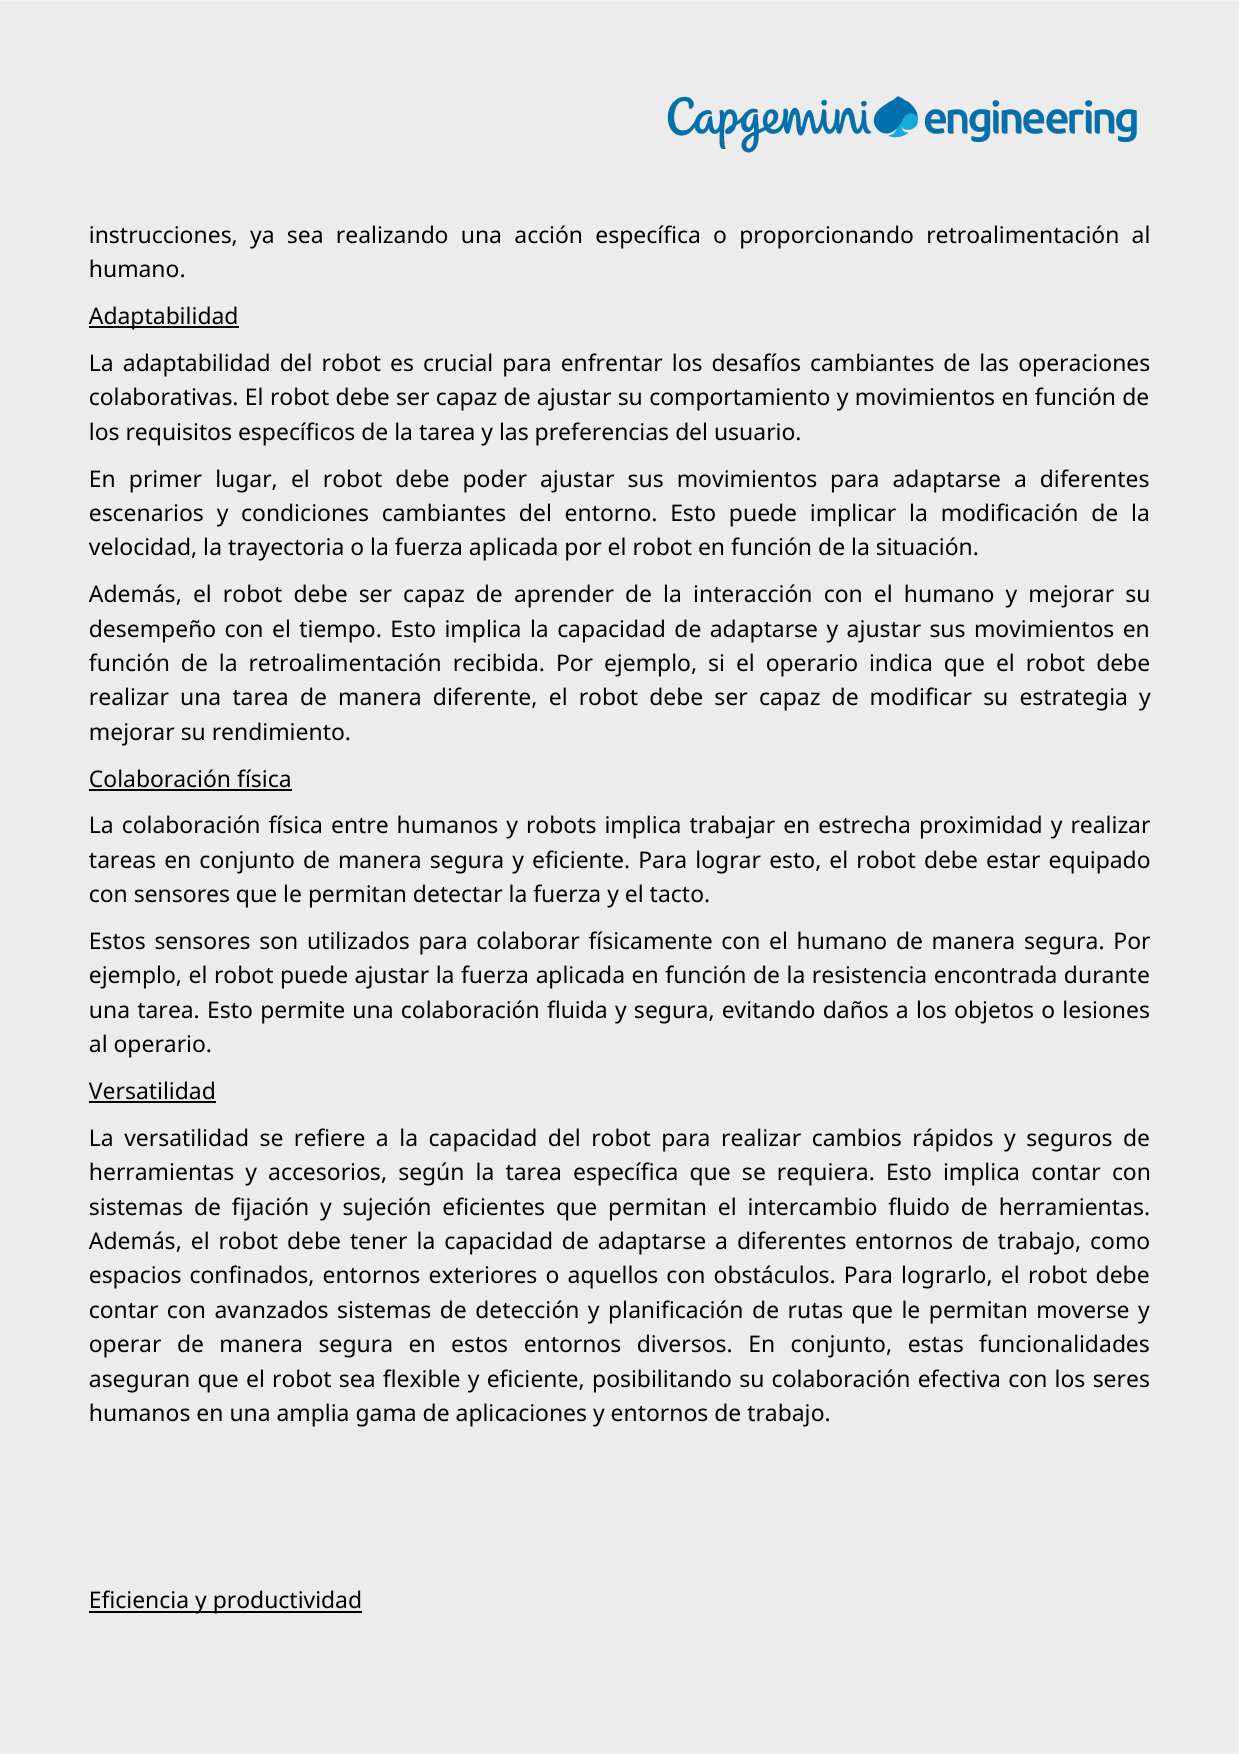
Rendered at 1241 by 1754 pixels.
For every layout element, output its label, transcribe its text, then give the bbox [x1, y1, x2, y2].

text La colaboración física entre humanos y robots implica trabajar en estrecha proximidad y realizar tareas en conjunto de manera segura y eficiente. Para lograr esto, el robot debe estar equipado con sensores que le permitan detectar la fuerza y el tacto. [89, 809, 1152, 909]
text Colaboración física [89, 763, 1152, 794]
text La adaptabilidad del robot es crucial para enfrentar los desafíos cambiantes de las operaciones colaborativas. El robot debe ser capaz de ajustar su comportamiento y movimientos en función de los requisitos específicos de la tarea y las preferencias del usuario. [89, 347, 1152, 447]
text Eficiencia y productividad [89, 1584, 1152, 1616]
text La versatilidad se refiere a la capacidad del robot para realizar cambios rápidos y seguros de herramientas y accesorios, según la tarea específica que se requiera. Esto implica contar con sistemas de fijación y sujeción eficientes que permitan el intercambio fluido de herramientas. Además, el robot debe tener la capacidad de adaptarse a diferentes entornos de trabajo, como espacios confinados, entornos exteriores o aquellos con obstáculos. Para lograrlo, el robot debe contar con avanzados sistemas de detección y planificación de rutas que le permitan moverse y operar de manera segura en estos entornos diversos. En conjunto, estas funcionalidades aseguran que el robot sea flexible y eficiente, posibilitando su colaboración efectiva con los seres humanos en una amplia gama de aplicaciones y entornos de trabajo. [89, 1122, 1152, 1428]
text Estos sensores son utilizados para colaborar físicamente con el humano de manera segura. Por ejemplo, el robot puede ajustar la fuerza aplicada en función de la resistencia encontrada durante una tarea. Esto permite una colaboración fluida y segura, evitando daños a los objetos o lesiones al operario. [89, 925, 1152, 1059]
text Además, el robot debe ser capaz de aprender de la interacción con el humano y mejorar su desempeño con el tiempo. Esto implica la capacidad de adaptarse y ajustar sus movimientos en función de la retroalimentación recibida. Por ejemplo, si el operario indica que el robot debe realizar una tarea de manera diferente, el robot debe ser capaz de modificar su estrategia y mejorar su rendimiento. [89, 578, 1152, 747]
text Adaptabilidad [89, 300, 1152, 331]
picture [660, 80, 1145, 167]
text Versatilidad [89, 1075, 1152, 1106]
text En primer lugar, el robot debe poder ajustar sus movimientos para adaptarse a diferentes escenarios y condiciones cambiantes del entorno. Esto puede implicar la modificación de la velocidad, la trayectoria o la fuerza aplicada por el robot en función de la situación. [89, 463, 1152, 563]
